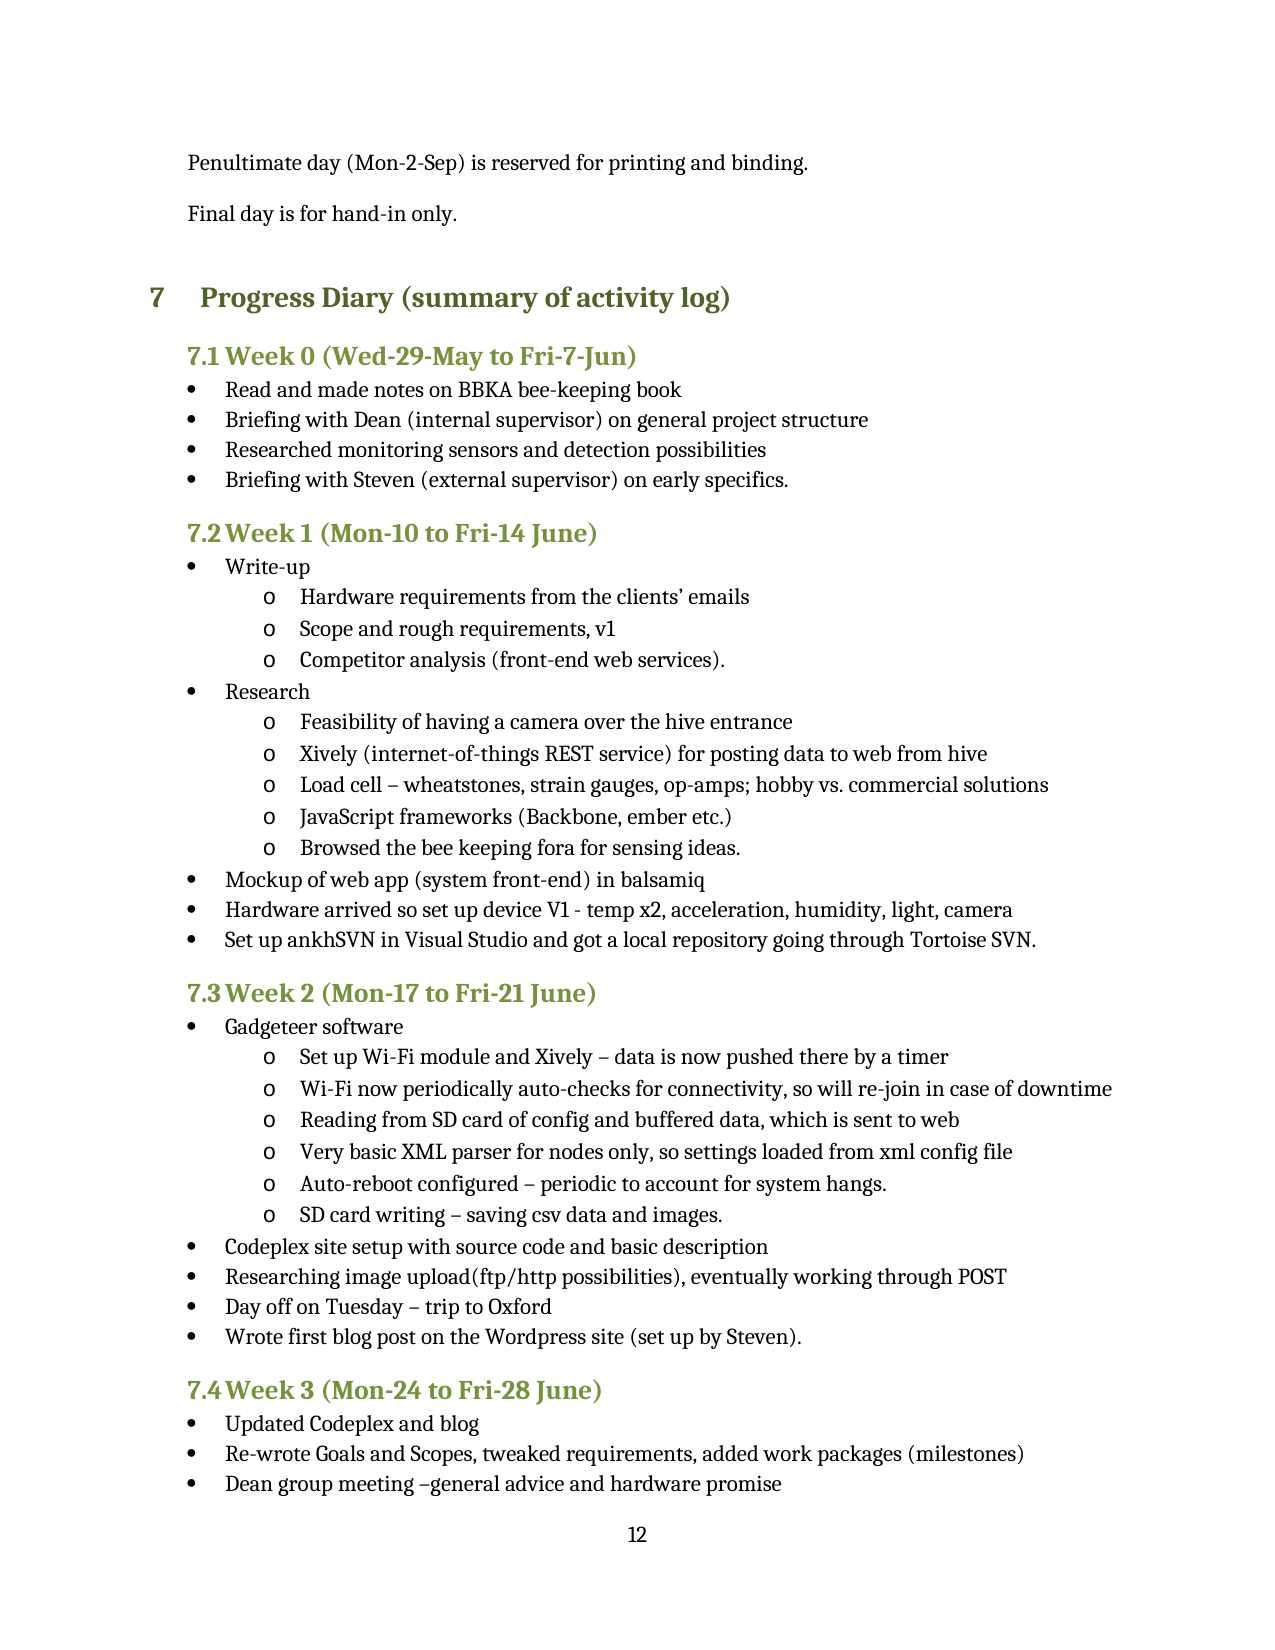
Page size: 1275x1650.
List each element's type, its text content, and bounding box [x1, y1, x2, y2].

list Hardware arrived so set up device V1 - temp x2, acceleration, humidity, light, camera [187, 897, 1125, 923]
list Feasibility of having a camera over the hive entrance [262, 709, 1125, 736]
text Final day is for hand-in only. [150, 201, 1125, 227]
list Very basic XML parser for nodes only, so settings loaded from xml config file [262, 1139, 1125, 1166]
list Updated Codeplex and blog [187, 1411, 1125, 1437]
list Set up Wi-Fi module and Xively – data is now pushed there by a timer [262, 1044, 1125, 1072]
list Dean group meeting –general advice and hardware promise [187, 1471, 1125, 1498]
list Competitor analysis (front-end web services). [262, 647, 1125, 674]
text Penultimate day (Mon-2-Sep) is reserved for printing and binding. [150, 150, 1125, 176]
list Mockup of web app (system front-end) in balsamiq [187, 867, 1125, 893]
subtitle Week 3 (Mon-24 to Fri-28 June) [187, 1375, 1125, 1406]
list Wi-Fi now periodically auto-checks for connectivity, so will re-join in case of downtime [262, 1076, 1125, 1103]
list Wrote first blog post on the Wordpress site (set up by Steven). [187, 1324, 1125, 1350]
list JavaScript frameworks (Backbone, ember etc.) [262, 803, 1125, 831]
list Reading from SD card of config and buffered data, which is sent to web [262, 1107, 1125, 1135]
list Research [187, 679, 1125, 705]
list Hardware requirements from the clients’ emails [262, 584, 1125, 611]
list Codeplex site setup with source code and basic description [187, 1233, 1125, 1260]
list Write-up [187, 554, 1125, 580]
list Read and made notes on BBKA bee-keeping book [187, 376, 1125, 403]
subtitle Week 0 (Wed-29-May to Fri-7-Jun) [187, 341, 1125, 372]
subtitle Progress Diary (summary of activity log) [150, 281, 1125, 315]
list Day off on Tuesday – trip to Oxford [187, 1294, 1125, 1320]
list Scope and rough requirements, v1 [262, 616, 1125, 643]
list Set up ankhSVN in Visual Studio and got a local repository going through Tortoise SVN. [187, 927, 1125, 953]
subtitle Week 2 (Mon-17 to Fri-21 June) [187, 978, 1125, 1009]
list Auto-reboot configured – periodic to account for system hangs. [262, 1170, 1125, 1198]
list Researched monitoring sensors and detection possibilities [187, 437, 1125, 463]
list SD card writing – saving csv data and images. [262, 1202, 1125, 1229]
list Briefing with Steven (external supervisor) on early specifics. [187, 467, 1125, 493]
list Browsed the bee keeping fora for sensing ideas. [262, 835, 1125, 863]
list Briefing with Dean (internal supervisor) on general project structure [187, 407, 1125, 433]
list Gadgeteer software [187, 1014, 1125, 1040]
list Xively (internet-of-things REST service) for posting data to web from hive [262, 740, 1125, 768]
list Researching image upload(ftp/http possibilities), eventually working through POST [187, 1264, 1125, 1290]
list Re-wrote Goals and Scopes, tweaked requirements, added work packages (milestones) [187, 1441, 1125, 1467]
subtitle Week 1 (Mon-10 to Fri-14 June) [187, 518, 1125, 549]
list Load cell – wheatstones, strain gauges, op-amps; hobby vs. commercial solutions [262, 772, 1125, 799]
